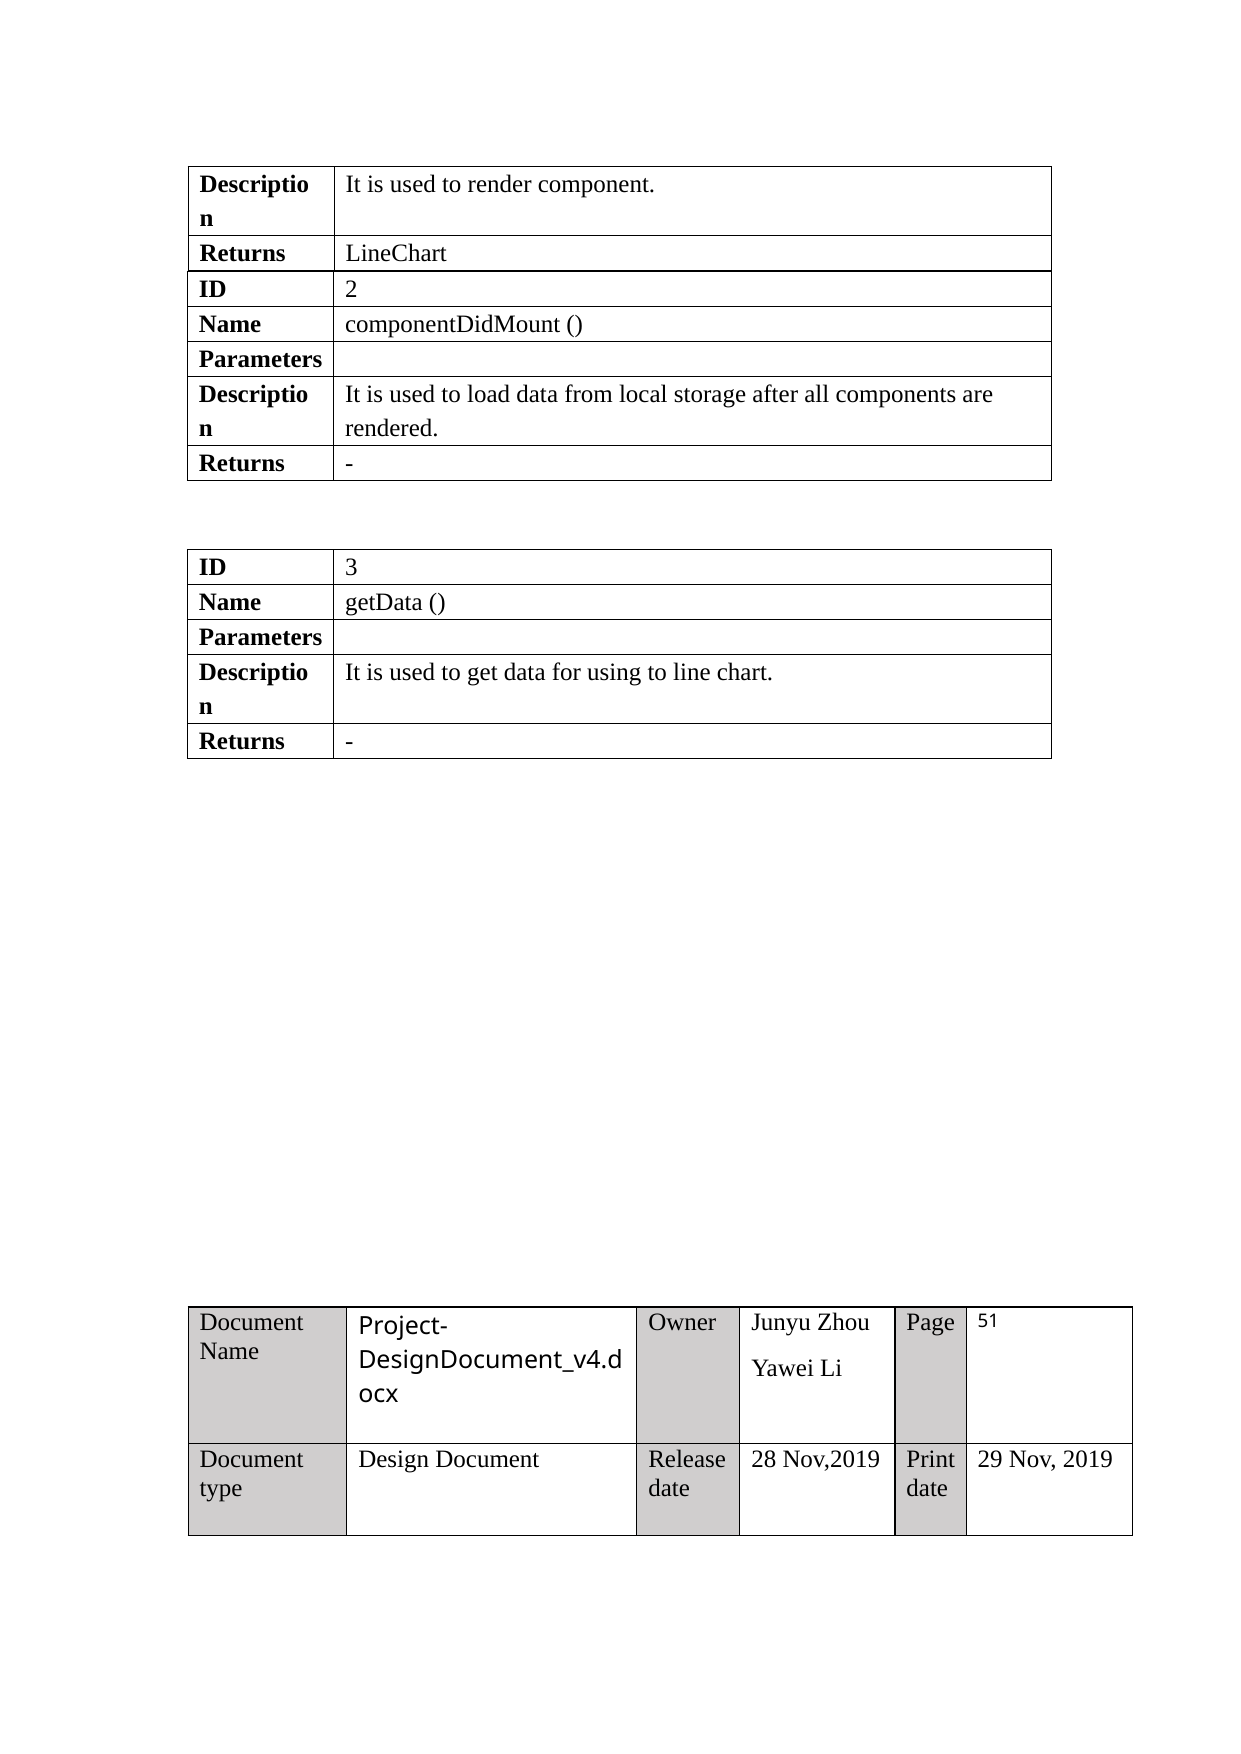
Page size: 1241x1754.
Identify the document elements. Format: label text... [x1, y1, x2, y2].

table_cell Parameters [188, 342, 333, 376]
table_cell Parameters [188, 620, 333, 654]
table_cell Name [188, 307, 333, 341]
table_cell - [334, 724, 1051, 758]
table_cell Returns [189, 236, 334, 270]
table_cell Description [188, 377, 333, 445]
table_cell It is used to load data from local storage after all components are rendered. [334, 377, 1051, 445]
table_cell - [334, 446, 1051, 480]
table_cell Description [188, 655, 333, 723]
table_header ID [188, 550, 333, 584]
table_header ID [188, 272, 333, 306]
table_cell [334, 342, 1051, 376]
table_cell Returns [188, 446, 333, 480]
table_header 2 [334, 272, 1051, 306]
table_cell LineChart [335, 236, 1051, 270]
table_cell Name [188, 585, 333, 619]
table_cell Returns [188, 724, 333, 758]
table_header 3 [334, 550, 1051, 584]
table_cell It is used to render component. [335, 167, 1051, 235]
table_cell getData () [334, 585, 1051, 619]
table_cell [334, 620, 1051, 654]
table_cell componentDidMount () [334, 307, 1051, 341]
table_cell Description [189, 167, 334, 235]
table_cell It is used to get data for using to line chart. [334, 655, 1051, 723]
